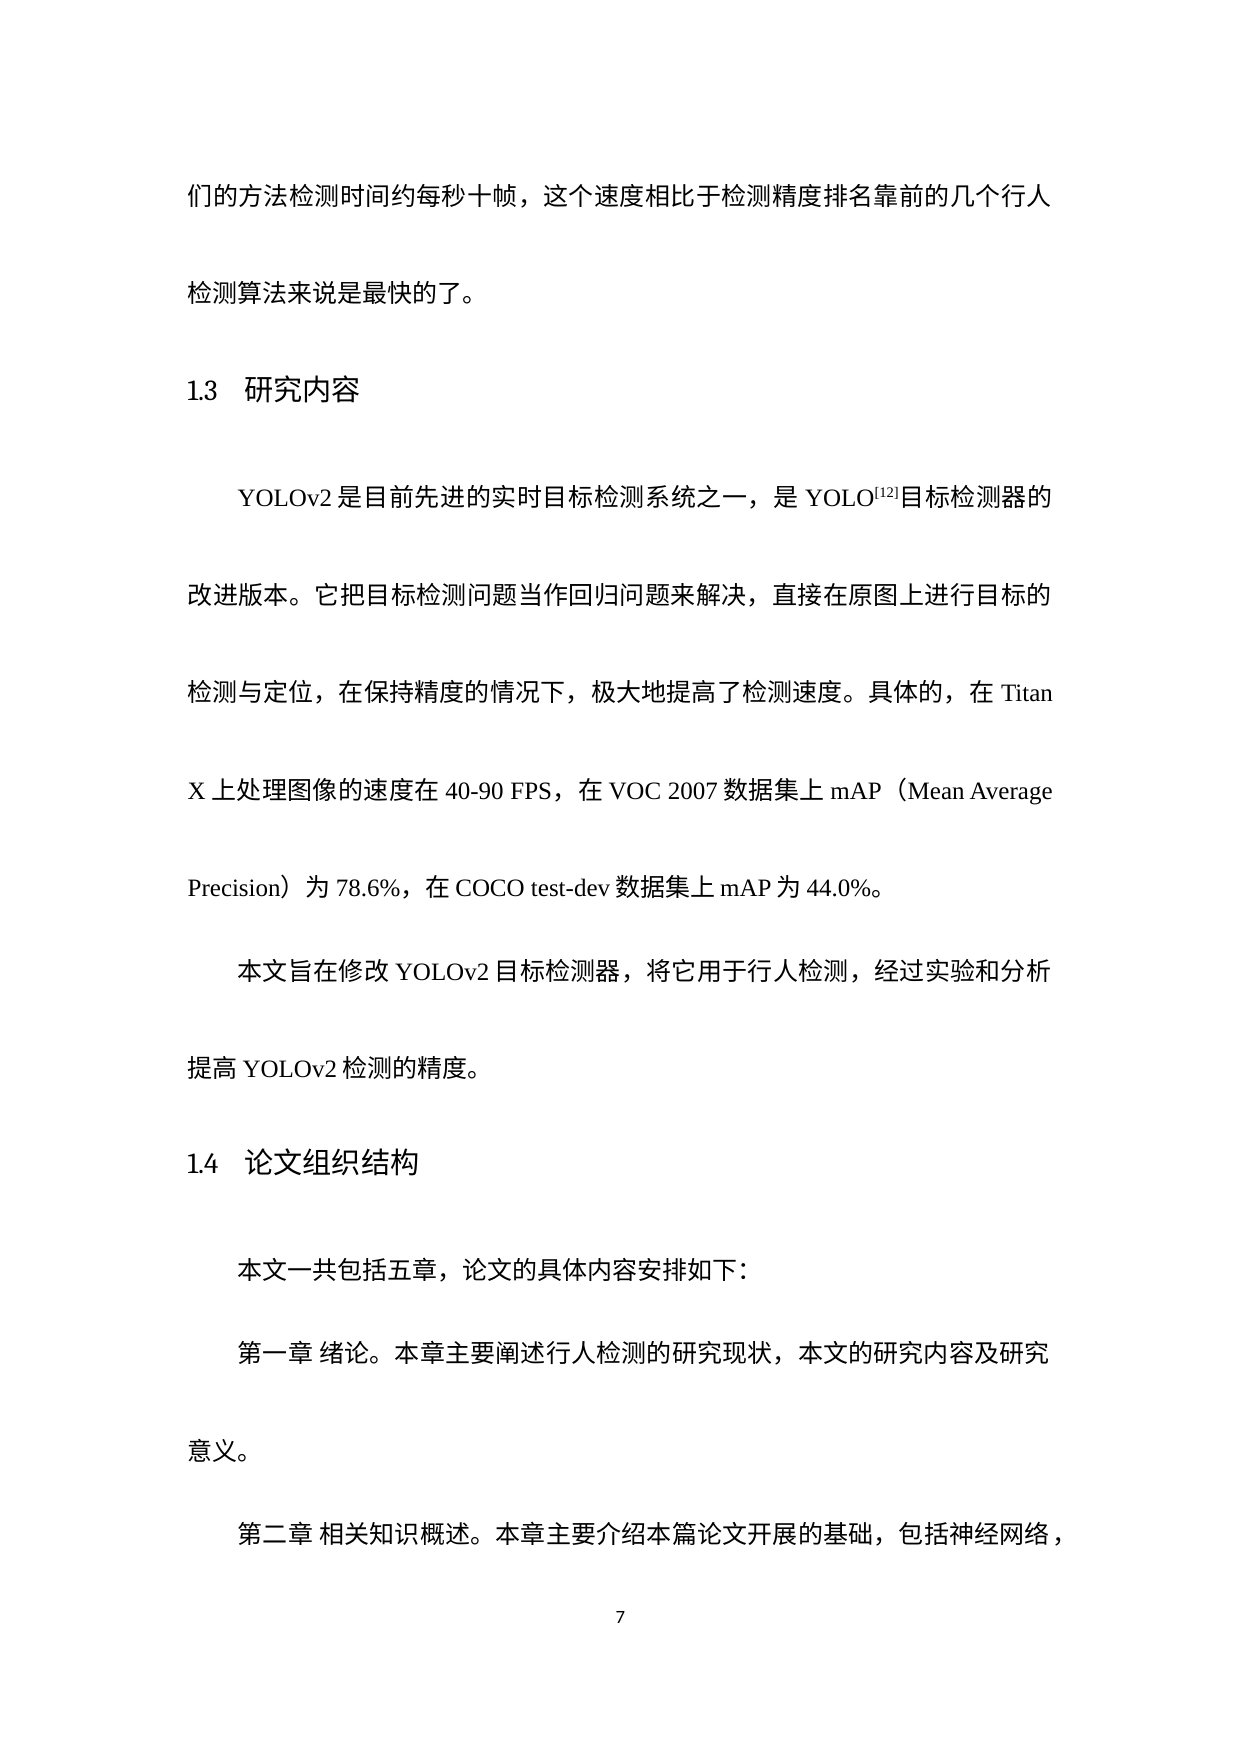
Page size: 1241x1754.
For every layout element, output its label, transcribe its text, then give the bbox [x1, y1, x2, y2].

list 研究内容 [187, 355, 1053, 420]
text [187, 1500, 1053, 1565]
text 本文旨在修改YOLOv2目标检测器，将它用于行人检测，经过实验和分析提高YOLOv2检测的精度。 [187, 937, 1053, 1099]
text 第一章 绪论。本章主要阐述行人检测的研究现状，本文的研究内容及研究意义。 [187, 1319, 1053, 1482]
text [187, 162, 1053, 324]
text 本文一共包括五章，论文的具体内容安排如下： [187, 1236, 1053, 1301]
text YOLOv2是目前先进的实时目标检测系统之一，是YOLO[12]目标检测器的改进版本。它把目标检测问题当作回归问题来解决，直接在原图上进行目标的检测与定位，在保持精度的情况下，极大地提高了检测速度。具体的，在Titan X上处理图像的速度在40-90 FPS，在VOC 2007数据集上mAP（Mean Average Precision）为78.6%，在COCO test-dev数据集上mAP为44.0%。 [187, 463, 1053, 918]
list 论文组织结构 [187, 1130, 1053, 1195]
